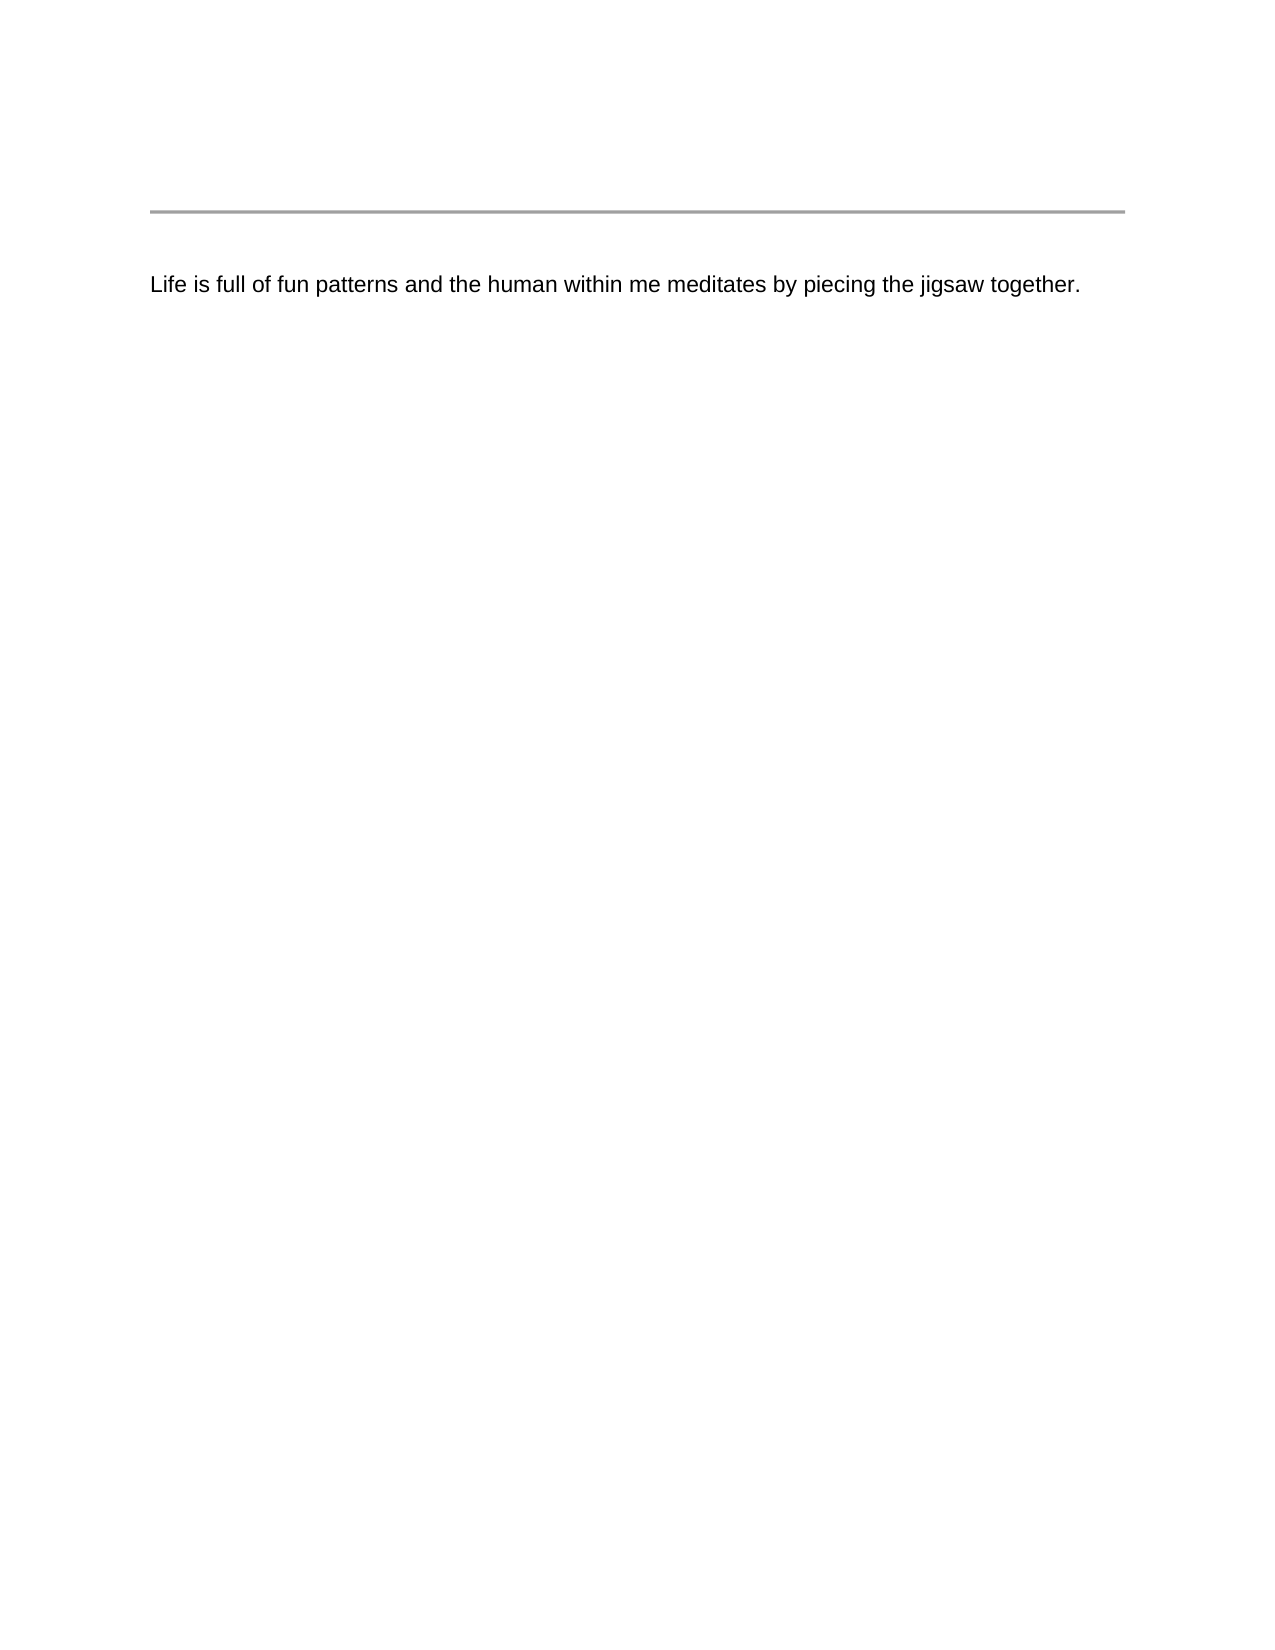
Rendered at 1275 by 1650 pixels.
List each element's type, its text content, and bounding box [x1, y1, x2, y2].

text Life is full of fun patterns and the human within me meditates by piecing the jigsaw together. [150, 271, 1125, 297]
